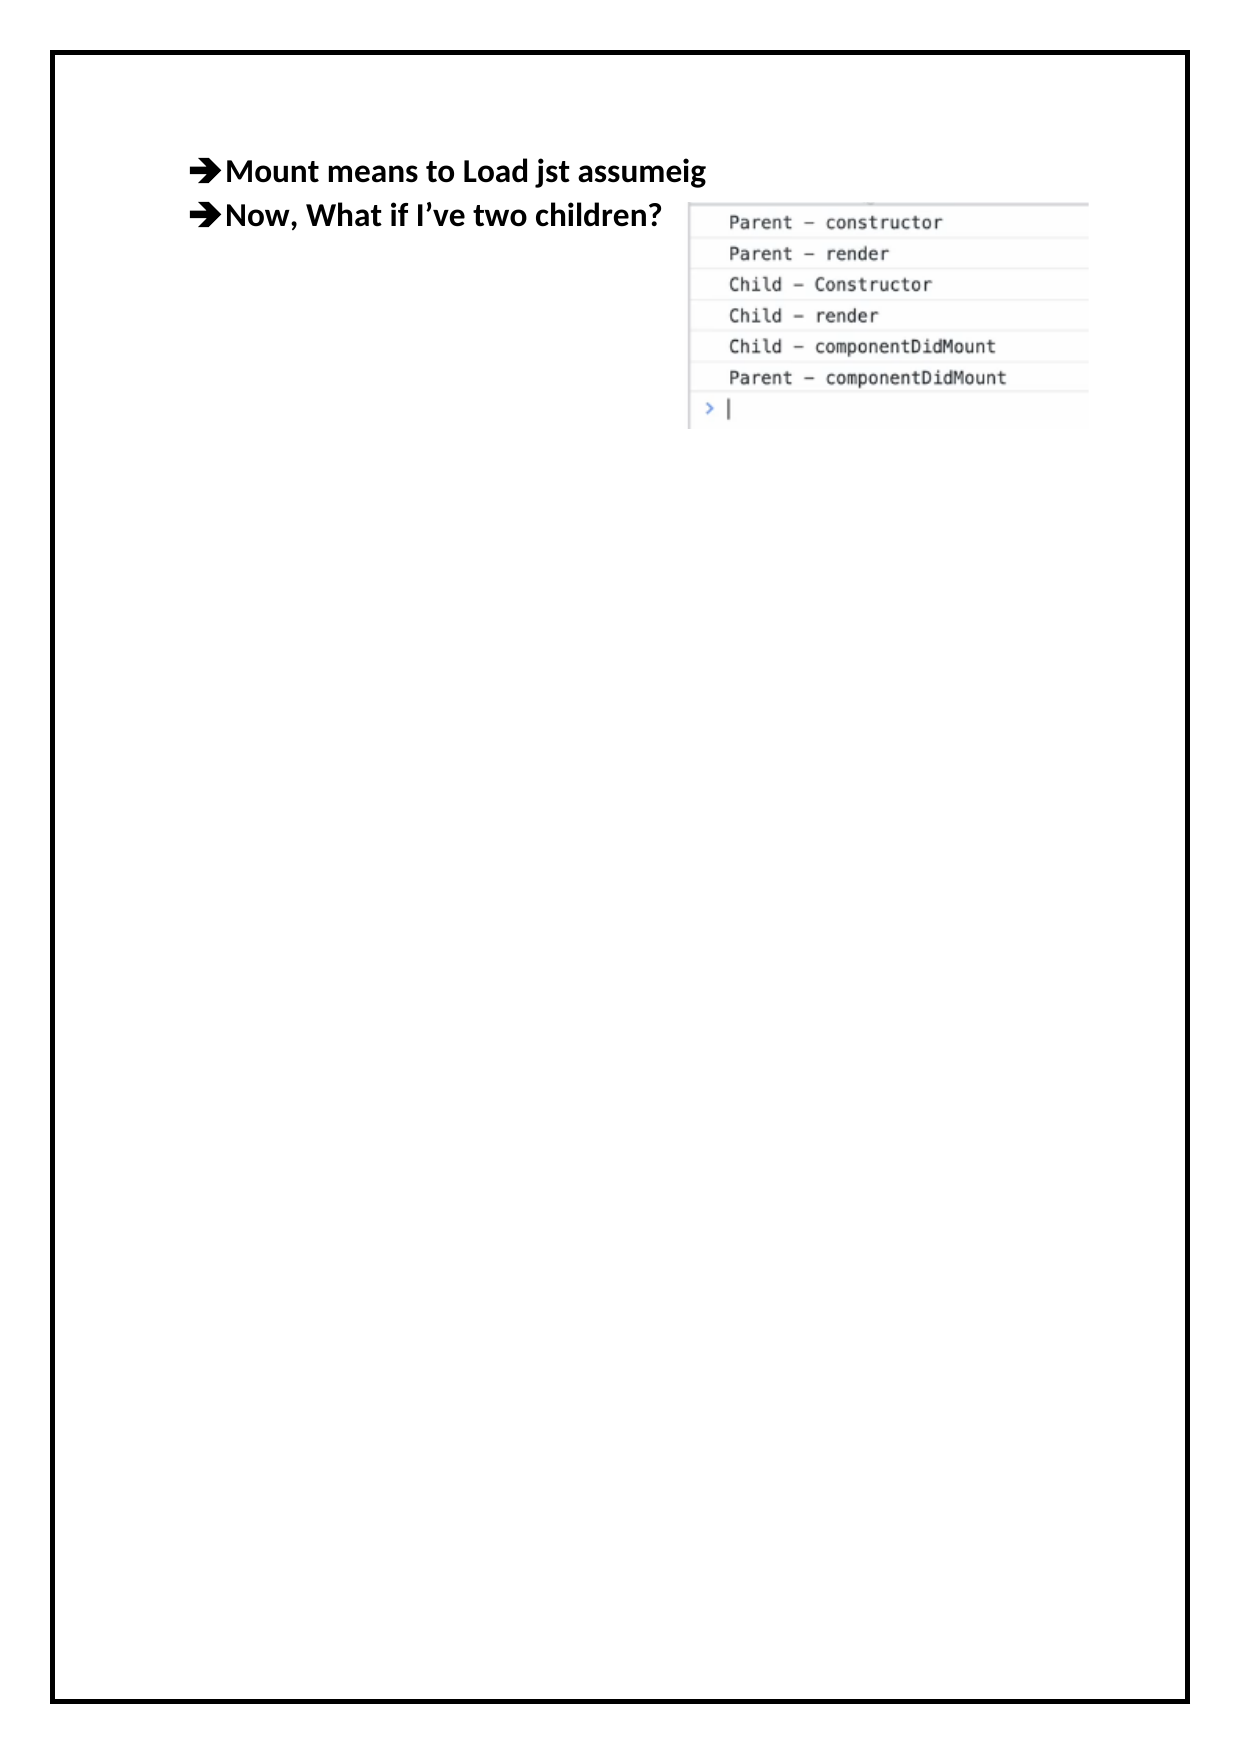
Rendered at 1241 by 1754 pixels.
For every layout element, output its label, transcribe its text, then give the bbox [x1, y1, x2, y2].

list Mount means to Load jst assumeig [187, 150, 1090, 191]
list Now, What if I’ve two children? [187, 194, 1090, 235]
picture [682, 202, 1088, 427]
